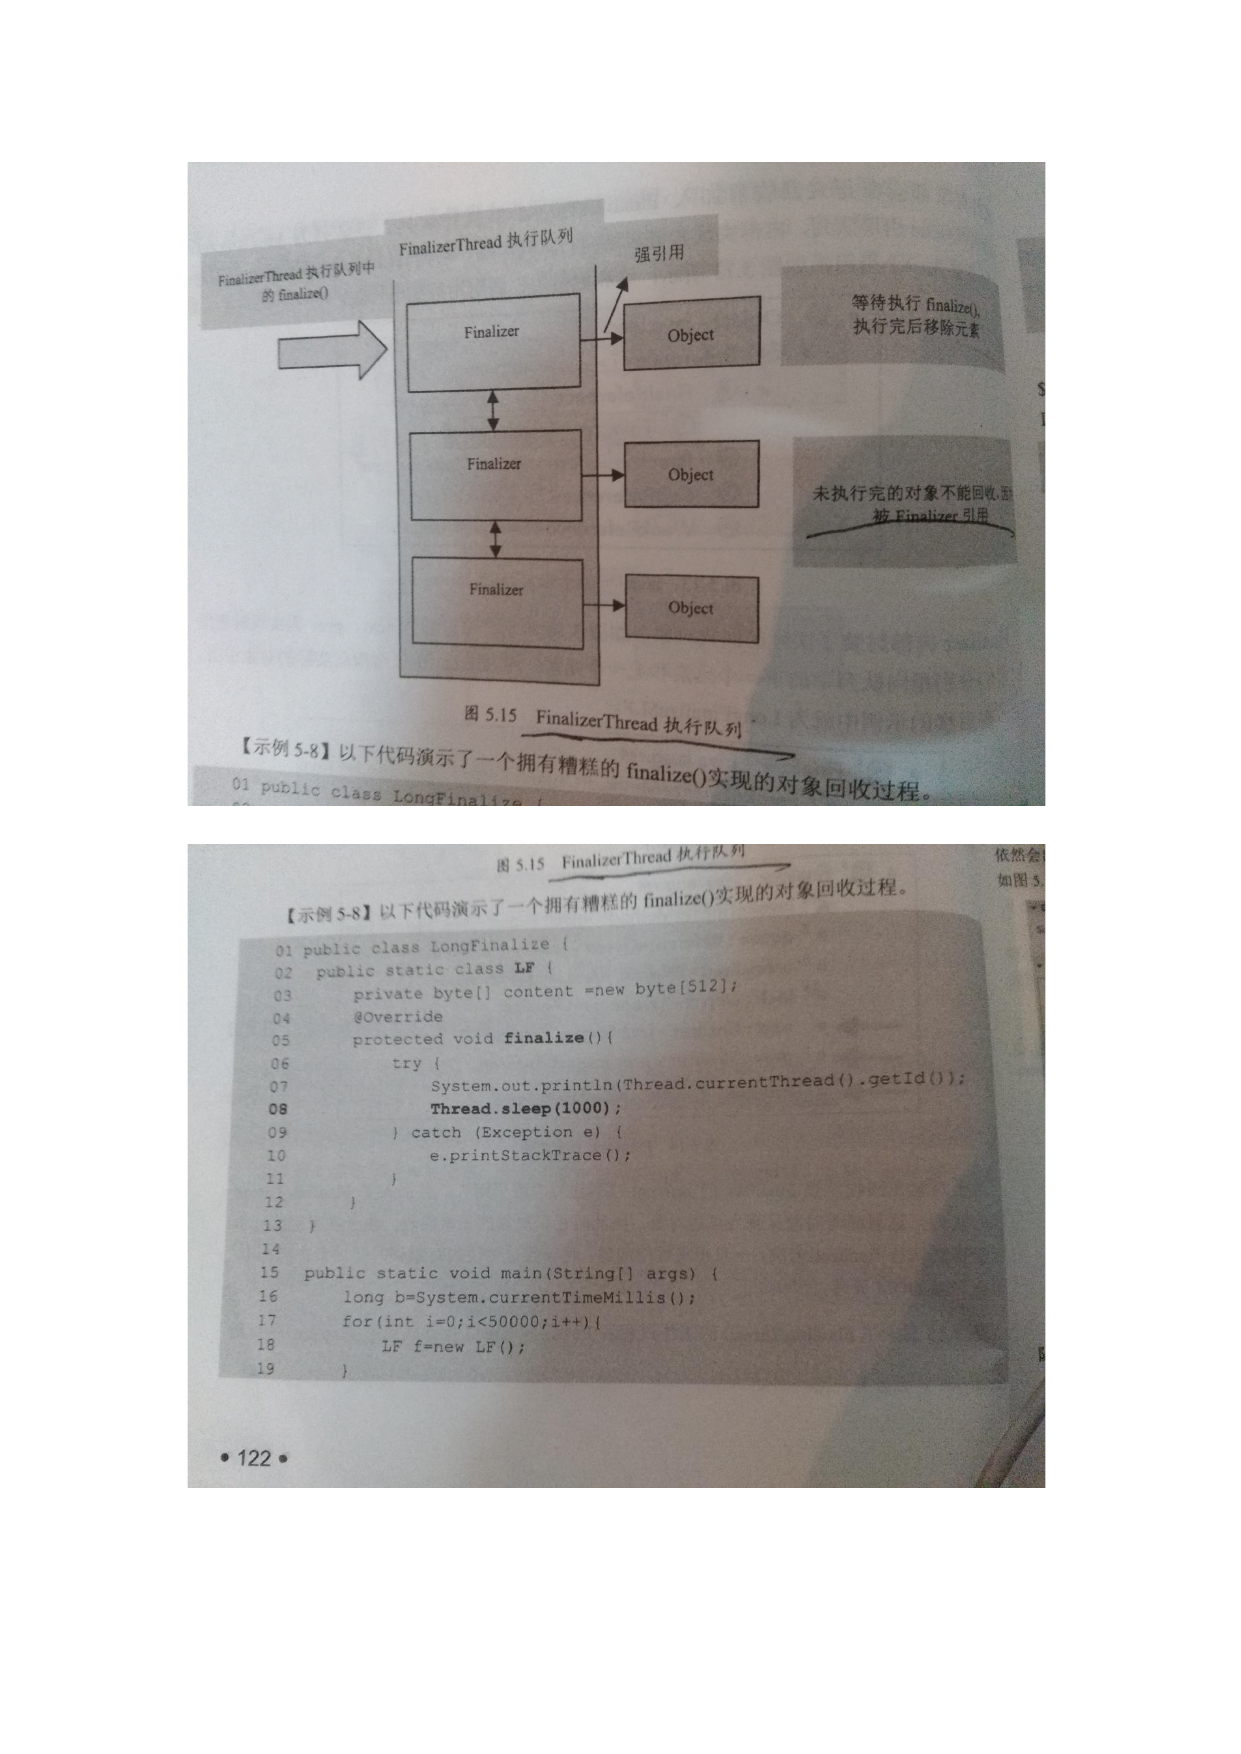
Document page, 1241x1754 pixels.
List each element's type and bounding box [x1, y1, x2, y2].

picture [187, 844, 1046, 1488]
picture [187, 162, 1046, 806]
